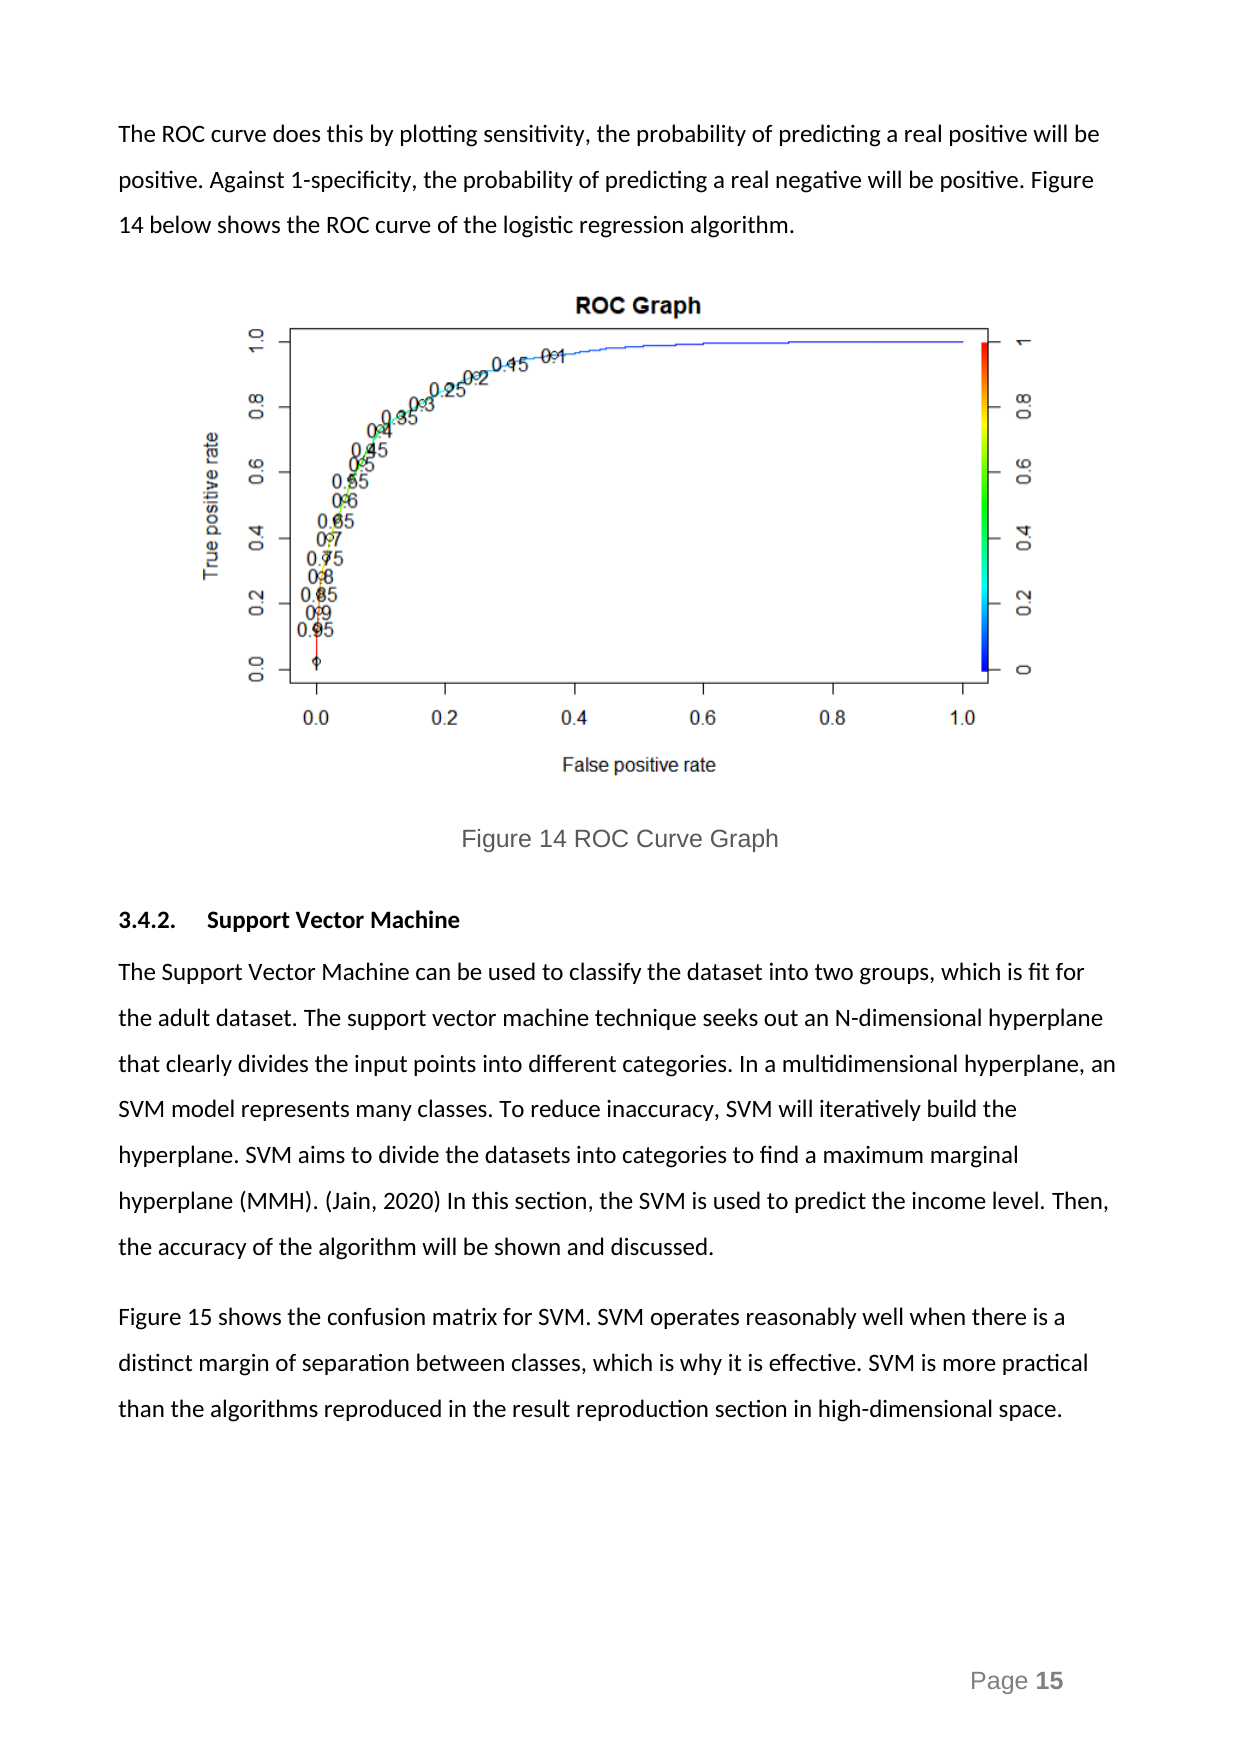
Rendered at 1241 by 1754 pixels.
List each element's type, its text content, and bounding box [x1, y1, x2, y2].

text The Support Vector Machine can be used to classify the dataset into two groups, which is fit for the adult dataset. The support vector machine technique seeks out an N-dimensional hyperplane that clearly divides the input points into different categories. In a multidimensional hyperplane, an SVM model represents many classes. To reduce inaccuracy, SVM will iteratively build the hyperplane. SVM aims to divide the datasets into categories to find a maximum marginal hyperplane (MMH). (Jain, 2020) In this section, the SVM is used to predict the income level. Then, the accuracy of the algorithm will be shown and discussed. [118, 956, 1122, 1261]
picture [184, 280, 1056, 785]
subtitle Support Vector Machine [118, 904, 1122, 935]
text The ROC curve does this by plotting sensitivity, the probability of predicting a real positive will be positive. Against 1-specificity, the probability of predicting a real negative will be positive. Figure 14 below shows the ROC curve of the logistic regression algorithm. [118, 118, 1122, 240]
text Figure 15 shows the confusion matrix for SVM. SVM operates reasonably well when there is a distinct margin of separation between classes, which is why it is effective. SVM is more practical than the algorithms reproduced in the result reproduction section in high-dimensional space. [118, 1301, 1122, 1423]
